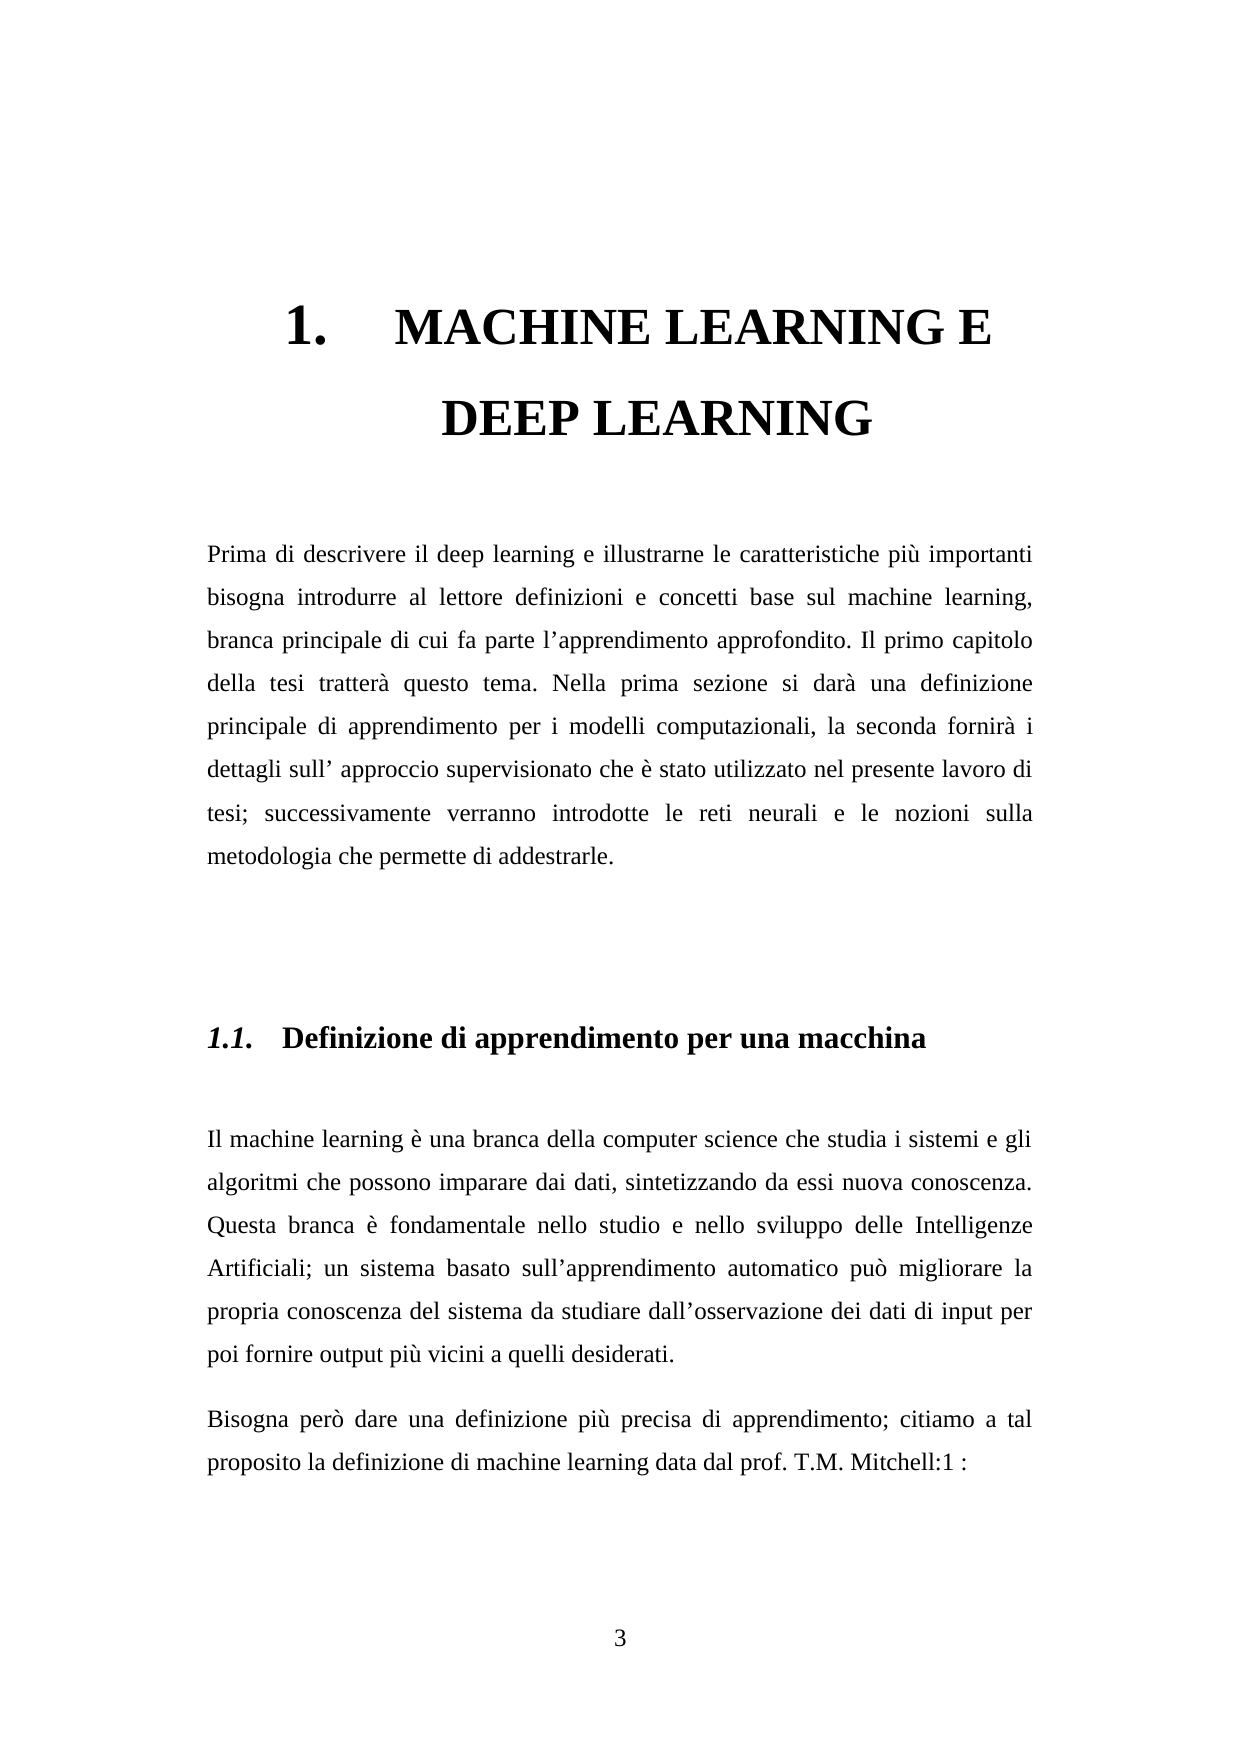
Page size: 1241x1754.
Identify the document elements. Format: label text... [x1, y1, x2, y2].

text Prima di descrivere il deep learning e illustrarne le caratteristiche più importanti bisogna introdurre al lettore definizioni e concetti base sul machine learning, branca principale di cui fa parte l’apprendimento approfondito. Il primo capitolo della tesi tratterà questo tema. Nella prima sezione si darà una definizione principale di apprendimento per i modelli computazionali, la seconda fornirà i dettagli sull’ approccio supervisionato che è stato utilizzato nel presente lavoro di tesi; successivamente verranno introdotte le reti neurali e le nozioni sulla metodologia che permette di addestrarle. [207, 539, 1033, 869]
text Il machine learning è una branca della computer science che studia i sistemi e gli algoritmi che possono imparare dai dati, sintetizzando da essi nuova conoscenza. Questa branca è fondamentale nello studio e nello sviluppo delle Intelligenze Artificiali; un sistema basato sull’apprendimento automatico può migliorare la propria conoscenza del sistema da studiare dall’osservazione dei dati di input per poi fornire output più vicini a quelli desiderati. [207, 1124, 1033, 1368]
text Bisogna però dare una definizione più precisa di apprendimento; citiamo a tal proposito la definizione di machine learning data dal prof. T.M. Mitchell:1 : [207, 1404, 1033, 1476]
subtitle MACHINE LEARNING E DEEP LEARNING [244, 290, 1033, 447]
subtitle Definizione di apprendimento per una macchina [207, 1020, 1033, 1056]
